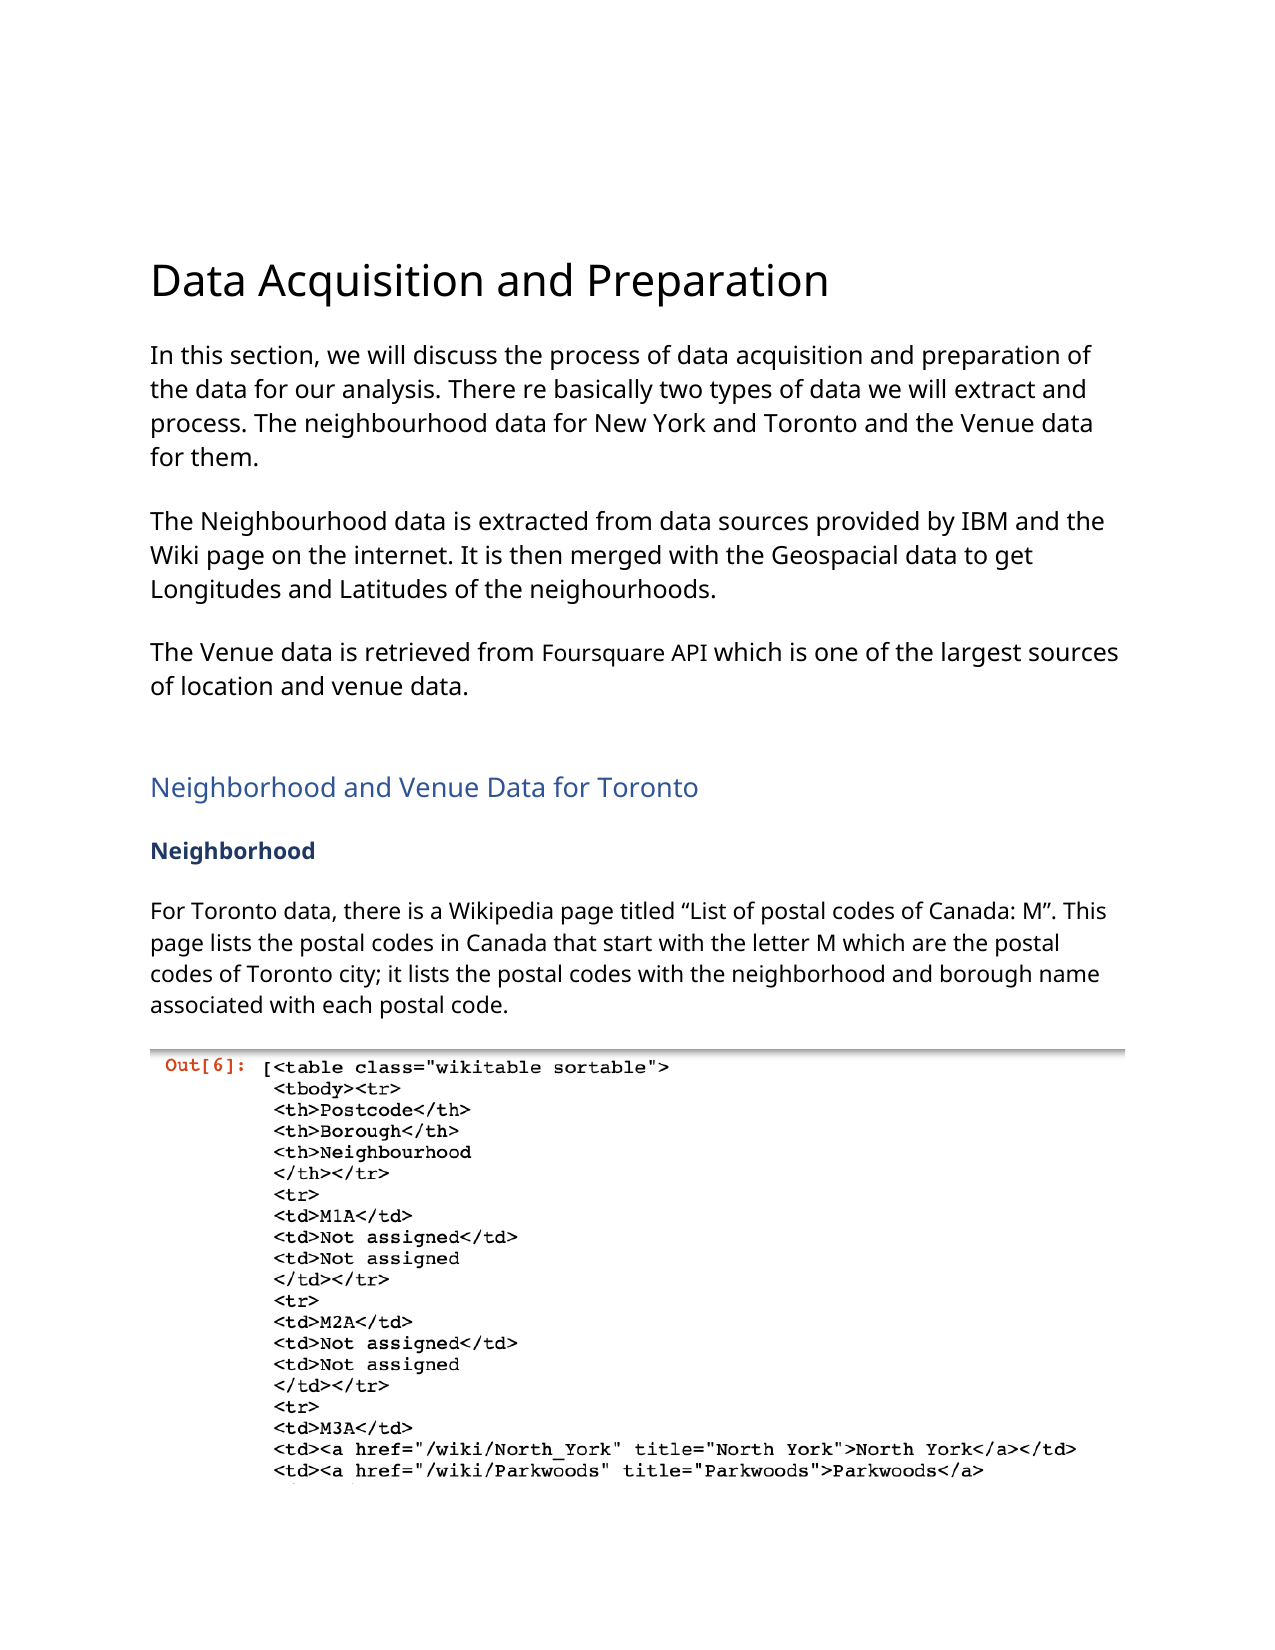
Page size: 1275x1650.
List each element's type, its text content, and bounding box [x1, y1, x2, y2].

subtitle Neighborhood [150, 835, 1125, 866]
picture [150, 1049, 1125, 1484]
subtitle Data Acquisition and Preparation [150, 249, 1125, 309]
text In this section, we will discuss the process of data acquisition and preparation of the data for our analysis. There re basically two types of data we will extract and process. The neighbourhood data for New York and Toronto and the Venue data for them. [150, 338, 1125, 474]
text The Neighbourhood data is extracted from data sources provided by IBM and the Wiki page on the internet. It is then merged with the Geospacial data to get Longitudes and Latitudes of the neighourhoods. [150, 503, 1125, 606]
text The Venue data is retrieved from Foursquare API which is one of the largest sources of location and venue data. [150, 635, 1125, 703]
subtitle Neighborhood and Venue Data for Toronto [150, 732, 1125, 806]
text For Toronto data, there is a Wikipedia page titled “List of postal codes of Canada: M”. This page lists the postal codes in Canada that start with the letter M which are the postal codes of Toronto city; it lists the postal codes with the neighborhood and borough name associated with each postal code. [150, 895, 1125, 1020]
